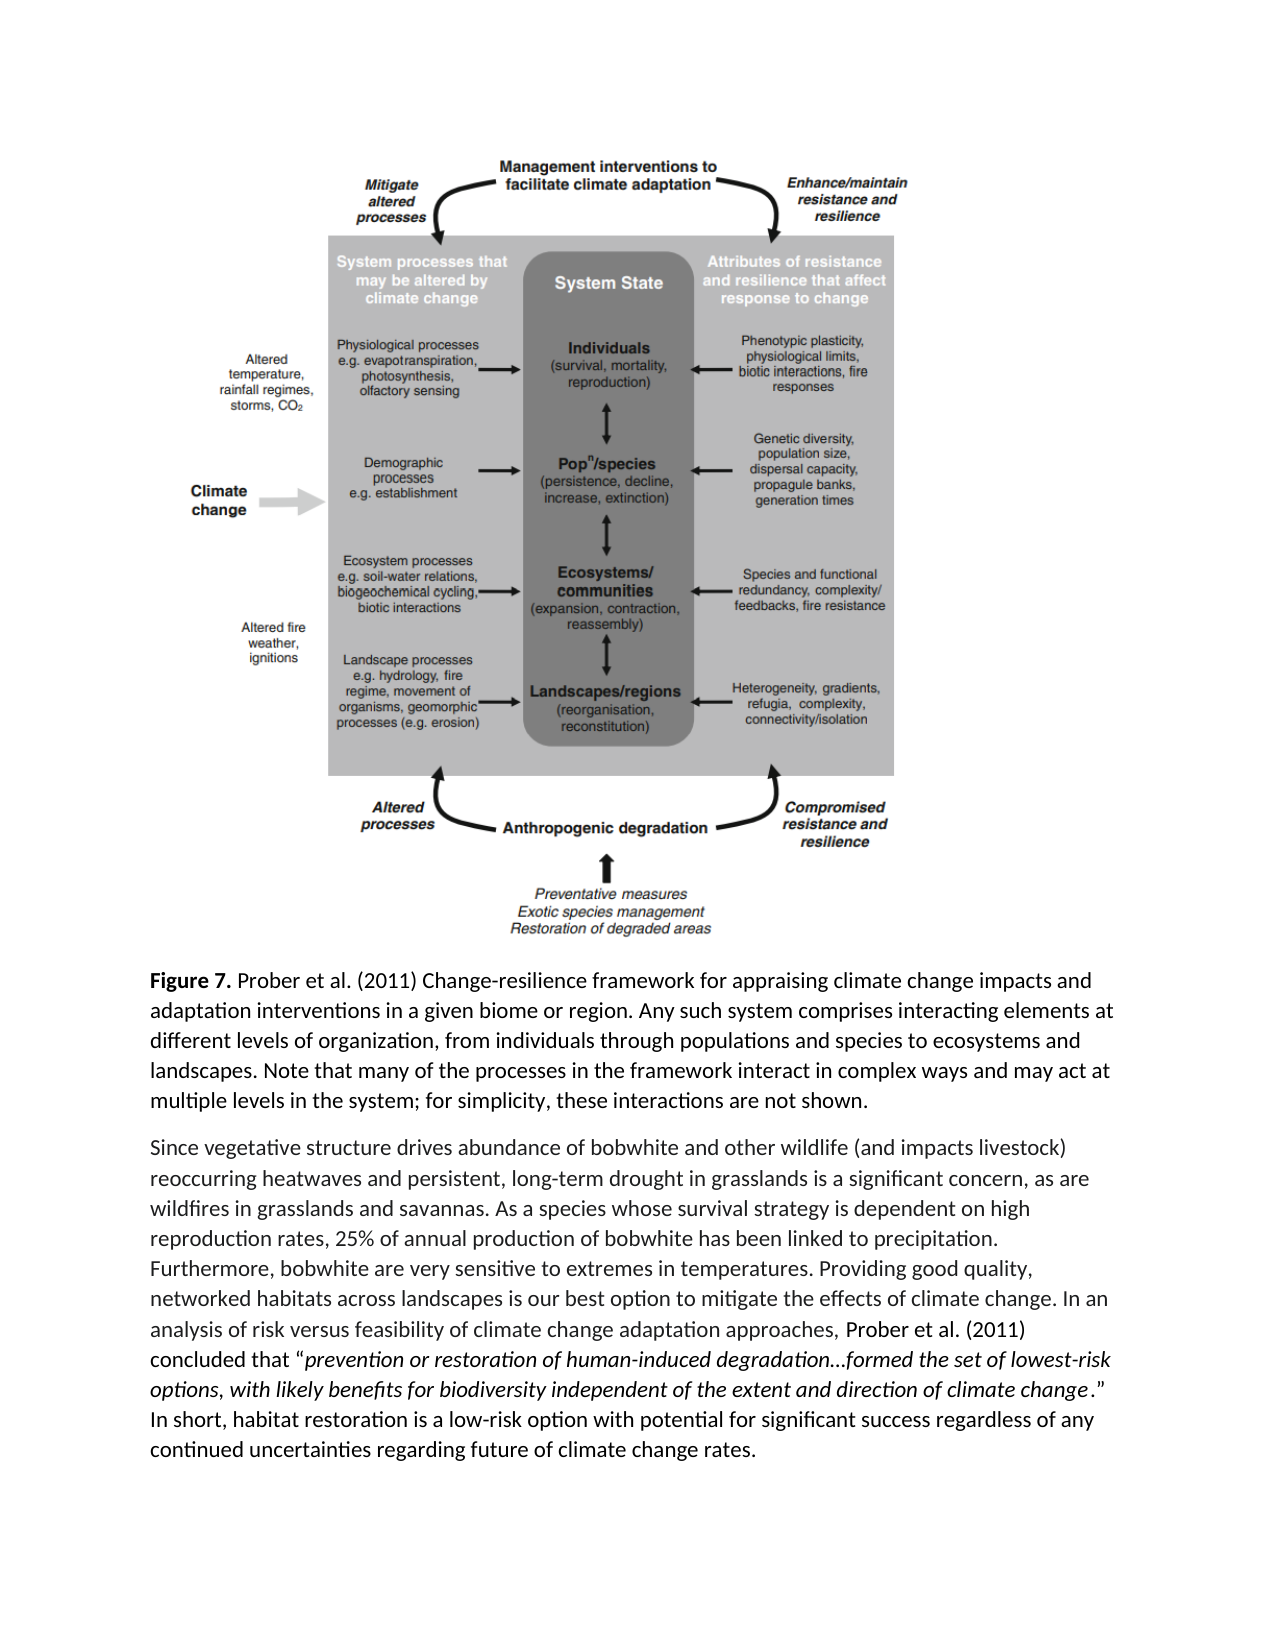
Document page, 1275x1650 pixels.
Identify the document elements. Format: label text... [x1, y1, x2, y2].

text Since vegetative structure drives abundance of bobwhite and other wildlife (and impacts livestock) reoccurring heatwaves and persistent, long-term drought in grasslands is a significant concern, as are wildfires in grasslands and savannas. As a species whose survival strategy is dependent on high reproduction rates, 25% of annual production of bobwhite has been linked to precipitation. Furthermore, bobwhite are very sensitive to extremes in temperatures. Providing good quality, networked habitats across landscapes is our best option to mitigate the effects of climate change. In an analysis of risk versus feasibility of climate change adaptation approaches, Prober et al. (2011) concluded that “prevention or restoration of human-induced degradation…formed the set of lowest-risk options, with likely benefits for biodiversity independent of the extent and direction of climate change.” In short, habitat restoration is a low-risk option with potential for significant success regardless of any continued uncertainties regarding future of climate change rates. [150, 1133, 1125, 1463]
text Figure 7. Prober et al. (2011) Change-resilience framework for appraising climate change impacts and adaptation interventions in a given biome or region. Any such system comprises interacting elements at different levels of organization, from individuals through populations and species to ecosystems and landscapes. Note that many of the processes in the framework interact in complex ways and may act at multiple levels in the system; for simplicity, these interactions are not shown. [150, 966, 1125, 1114]
picture [150, 150, 942, 947]
